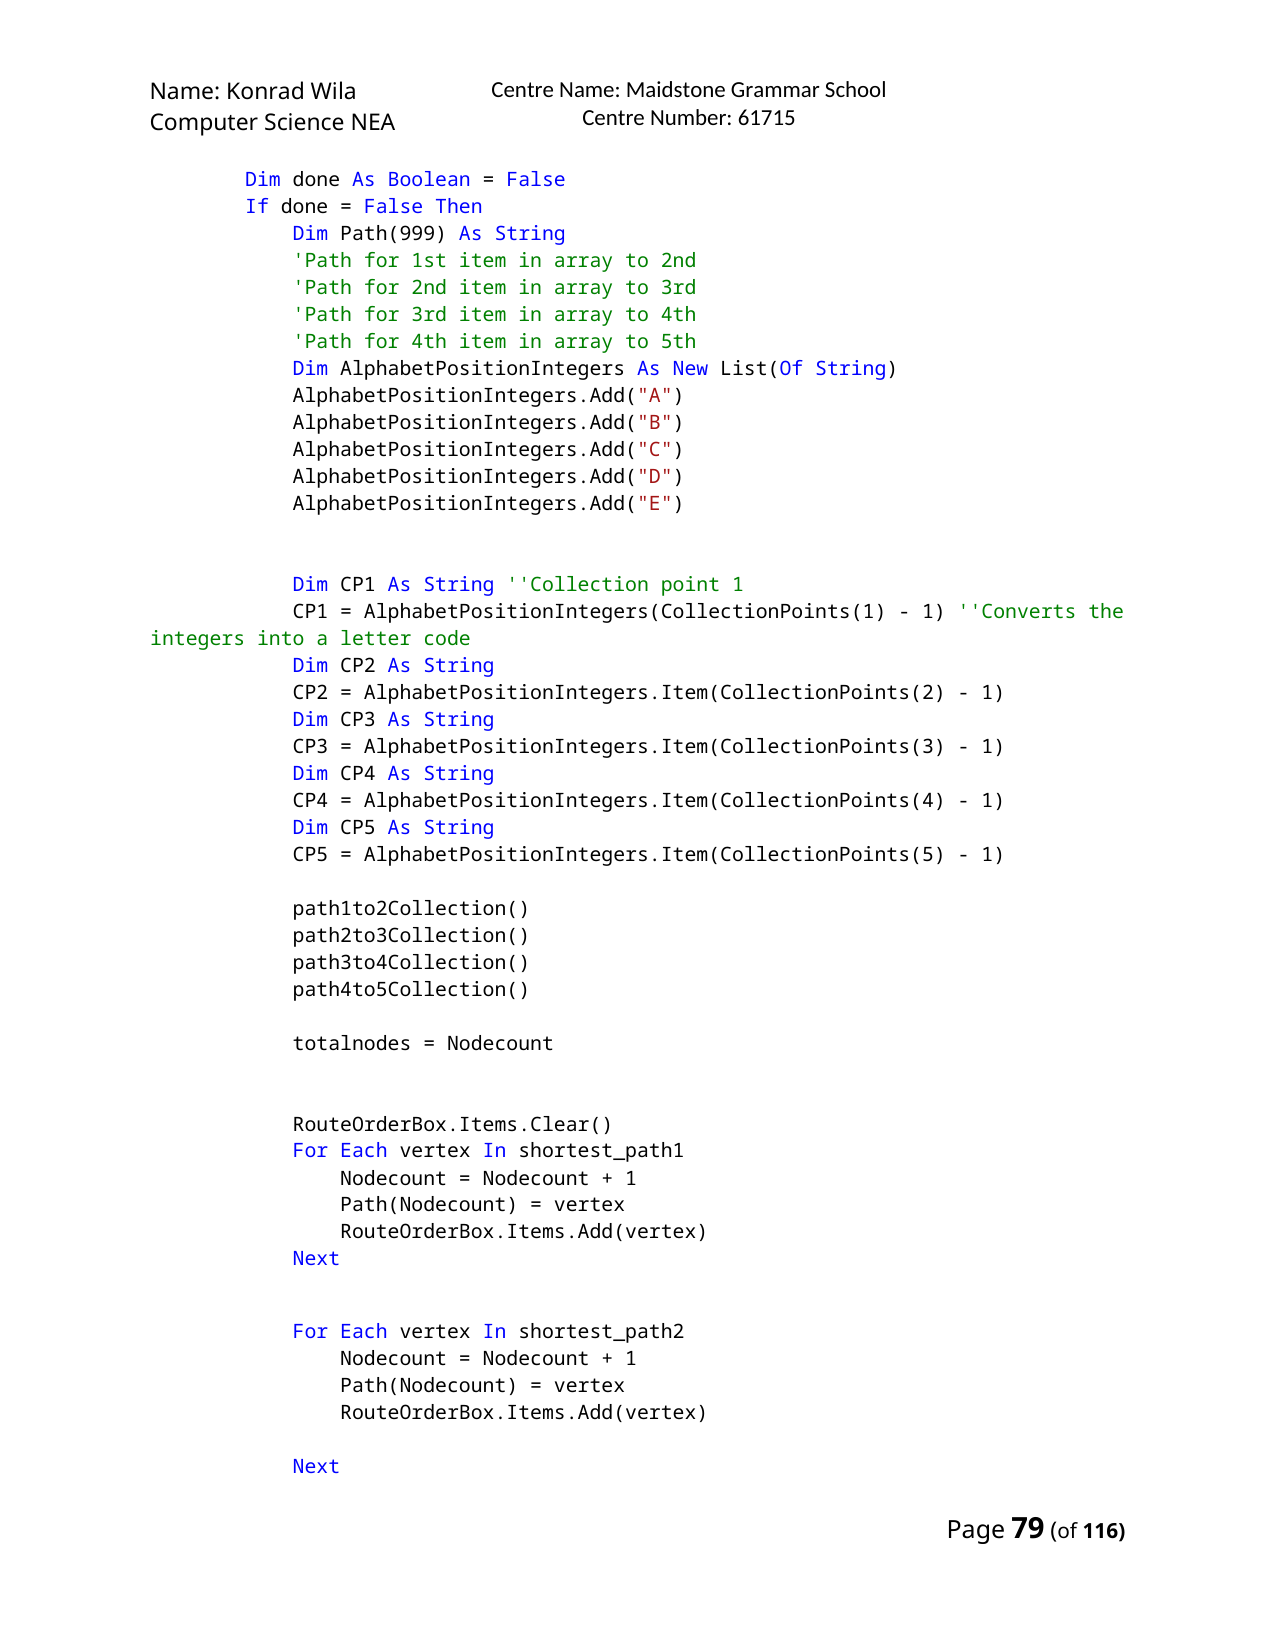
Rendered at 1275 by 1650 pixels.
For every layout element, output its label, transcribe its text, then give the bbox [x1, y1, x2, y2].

text CP2 = AlphabetPositionIntegers.Item(CollectionPoints(2) - 1) [150, 678, 1125, 705]
text 'Path for 1st item in array to 2nd [150, 246, 1125, 273]
text Dim CP2 As String [150, 651, 1125, 678]
text path2to3Collection() [150, 921, 1125, 948]
text Dim CP3 As String [150, 705, 1125, 732]
text For Each vertex In shortest_path2 [150, 1317, 1125, 1344]
text totalnodes = Nodecount [150, 1029, 1125, 1056]
text RouteOrderBox.Items.Add(vertex) [150, 1218, 1125, 1245]
text Dim Path(999) As String [150, 219, 1125, 246]
text 'Path for 4th item in array to 5th [150, 327, 1125, 354]
text For Each vertex In shortest_path1 [150, 1137, 1125, 1164]
text CP3 = AlphabetPositionIntegers.Item(CollectionPoints(3) - 1) [150, 732, 1125, 759]
text Nodecount = Nodecount + 1 [150, 1164, 1125, 1191]
text RouteOrderBox.Items.Add(vertex) [150, 1398, 1125, 1425]
text AlphabetPositionIntegers.Add("A") [150, 381, 1125, 408]
text Path(Nodecount) = vertex [150, 1191, 1125, 1218]
text path4to5Collection() [150, 975, 1125, 1002]
text Next [150, 1245, 1125, 1272]
text CP1 = AlphabetPositionIntegers(CollectionPoints(1) - 1) ''Converts the integers into a letter code [150, 597, 1125, 651]
text AlphabetPositionIntegers.Add("B") [150, 408, 1125, 435]
text Dim done As Boolean = False [150, 166, 1125, 192]
text 'Path for 2nd item in array to 3rd [150, 273, 1125, 300]
text Dim AlphabetPositionIntegers As New List(Of String) [150, 354, 1125, 381]
text Nodecount = Nodecount + 1 [150, 1344, 1125, 1371]
text RouteOrderBox.Items.Clear() [150, 1110, 1125, 1137]
text AlphabetPositionIntegers.Add("C") [150, 435, 1125, 462]
text 'Path for 3rd item in array to 4th [150, 300, 1125, 327]
text CP4 = AlphabetPositionIntegers.Item(CollectionPoints(4) - 1) [150, 786, 1125, 813]
text path1to2Collection() [150, 894, 1125, 921]
text AlphabetPositionIntegers.Add("D") [150, 462, 1125, 489]
text If done = False Then [150, 192, 1125, 219]
text Dim CP5 As String [150, 813, 1125, 840]
text Next [150, 1452, 1125, 1479]
text path3to4Collection() [150, 948, 1125, 975]
text AlphabetPositionIntegers.Add("E") [150, 489, 1125, 516]
text Path(Nodecount) = vertex [150, 1371, 1125, 1398]
text Dim CP1 As String ''Collection point 1 [150, 570, 1125, 597]
text Dim CP4 As String [150, 759, 1125, 786]
text CP5 = AlphabetPositionIntegers.Item(CollectionPoints(5) - 1) [150, 840, 1125, 867]
